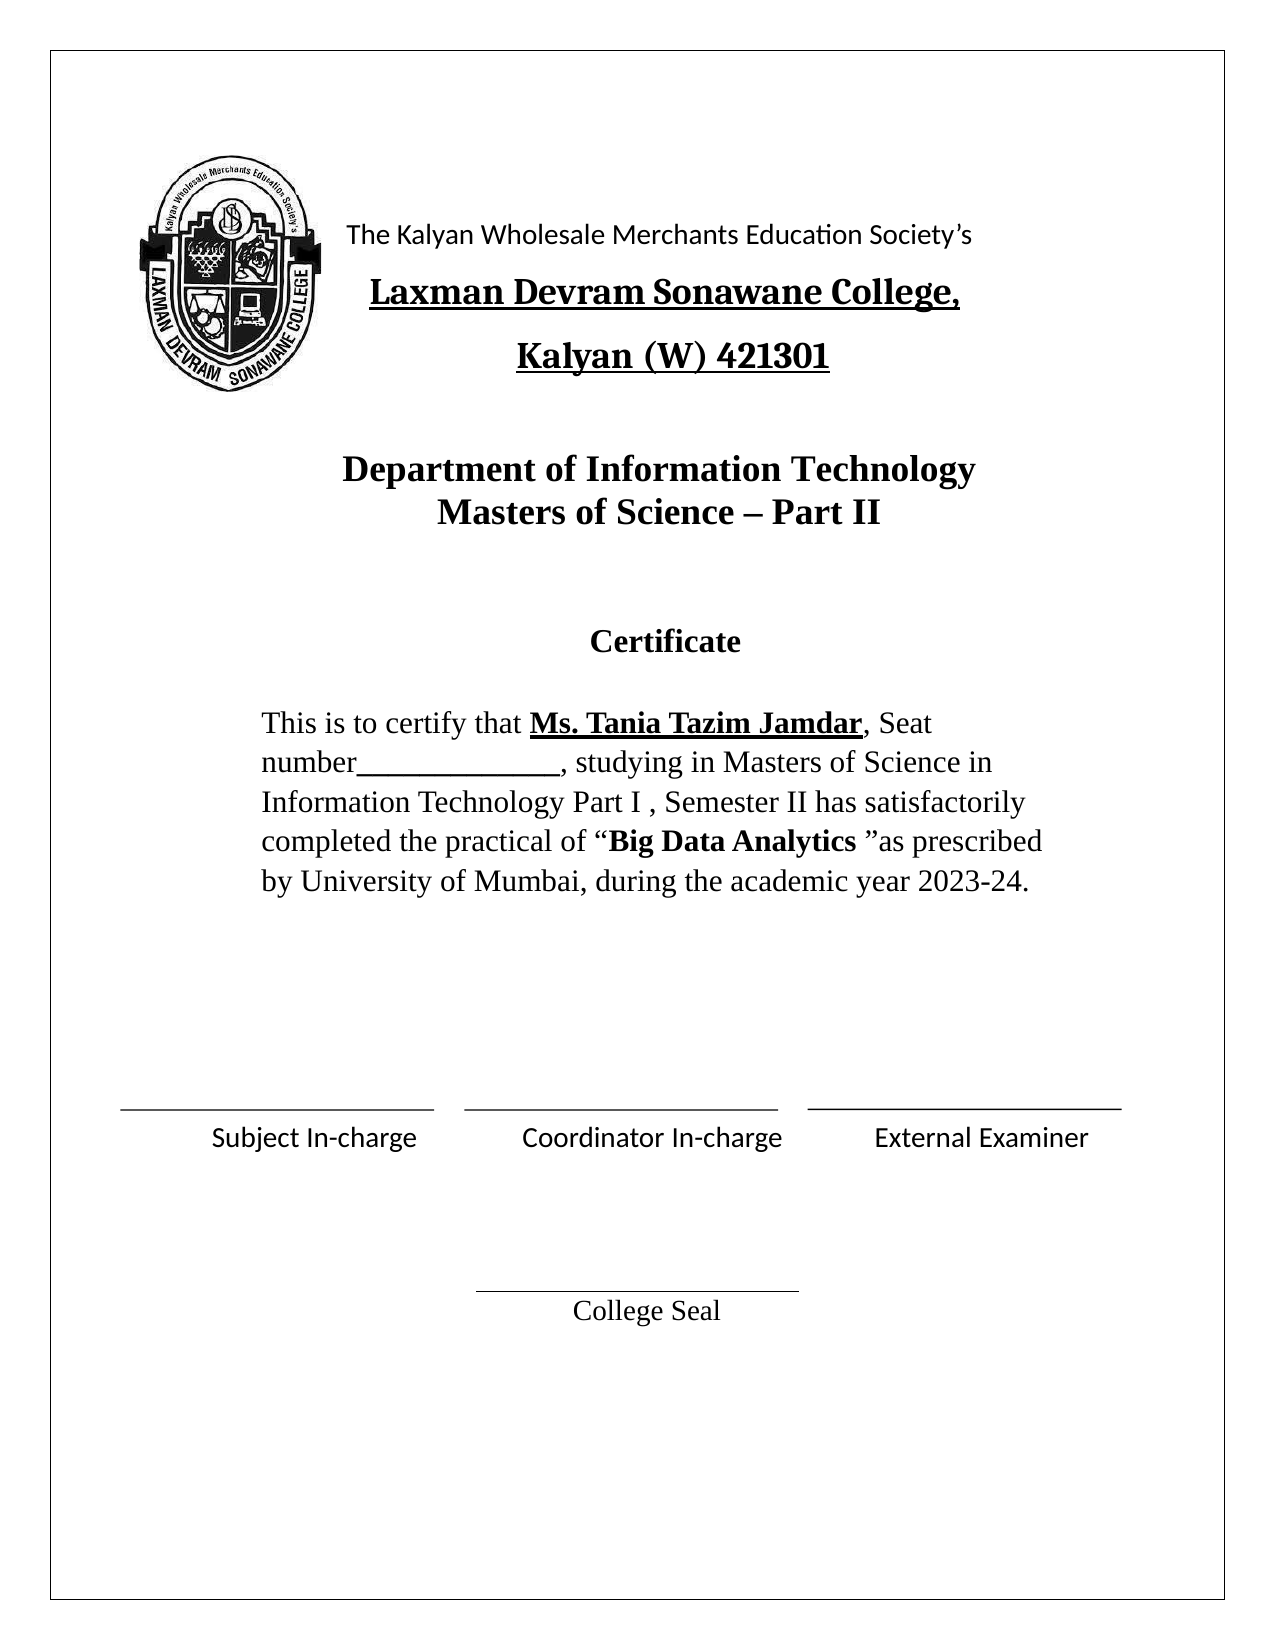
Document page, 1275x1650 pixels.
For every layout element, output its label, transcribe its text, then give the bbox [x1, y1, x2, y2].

picture [139, 155, 322, 392]
text College Seal [514, 1271, 1179, 1326]
subtitle This is to certify that Ms. Tania Tazim Jamdar, Seat number_____________, studying in Masters of Science in Information Technology Part I , Semester II has satisfactorily completed the practical of “Big Data Analytics ”as prescribed by University of Mumbai, during the academic year 2023-24. [261, 704, 1049, 898]
text Department of Information Technology [139, 446, 1179, 489]
text Subject In-charge Coordinator In-charge External Examiner [139, 1110, 1179, 1155]
subtitle Kalyan (W) 421301 [322, 334, 1050, 378]
subtitle Certificate [514, 622, 1179, 660]
text Masters of Science – Part II [139, 489, 1179, 533]
subtitle Laxman Devram Sonawane College, [322, 271, 1050, 314]
text The Kalyan Wholesale Merchants Education Society’s [322, 216, 1179, 251]
